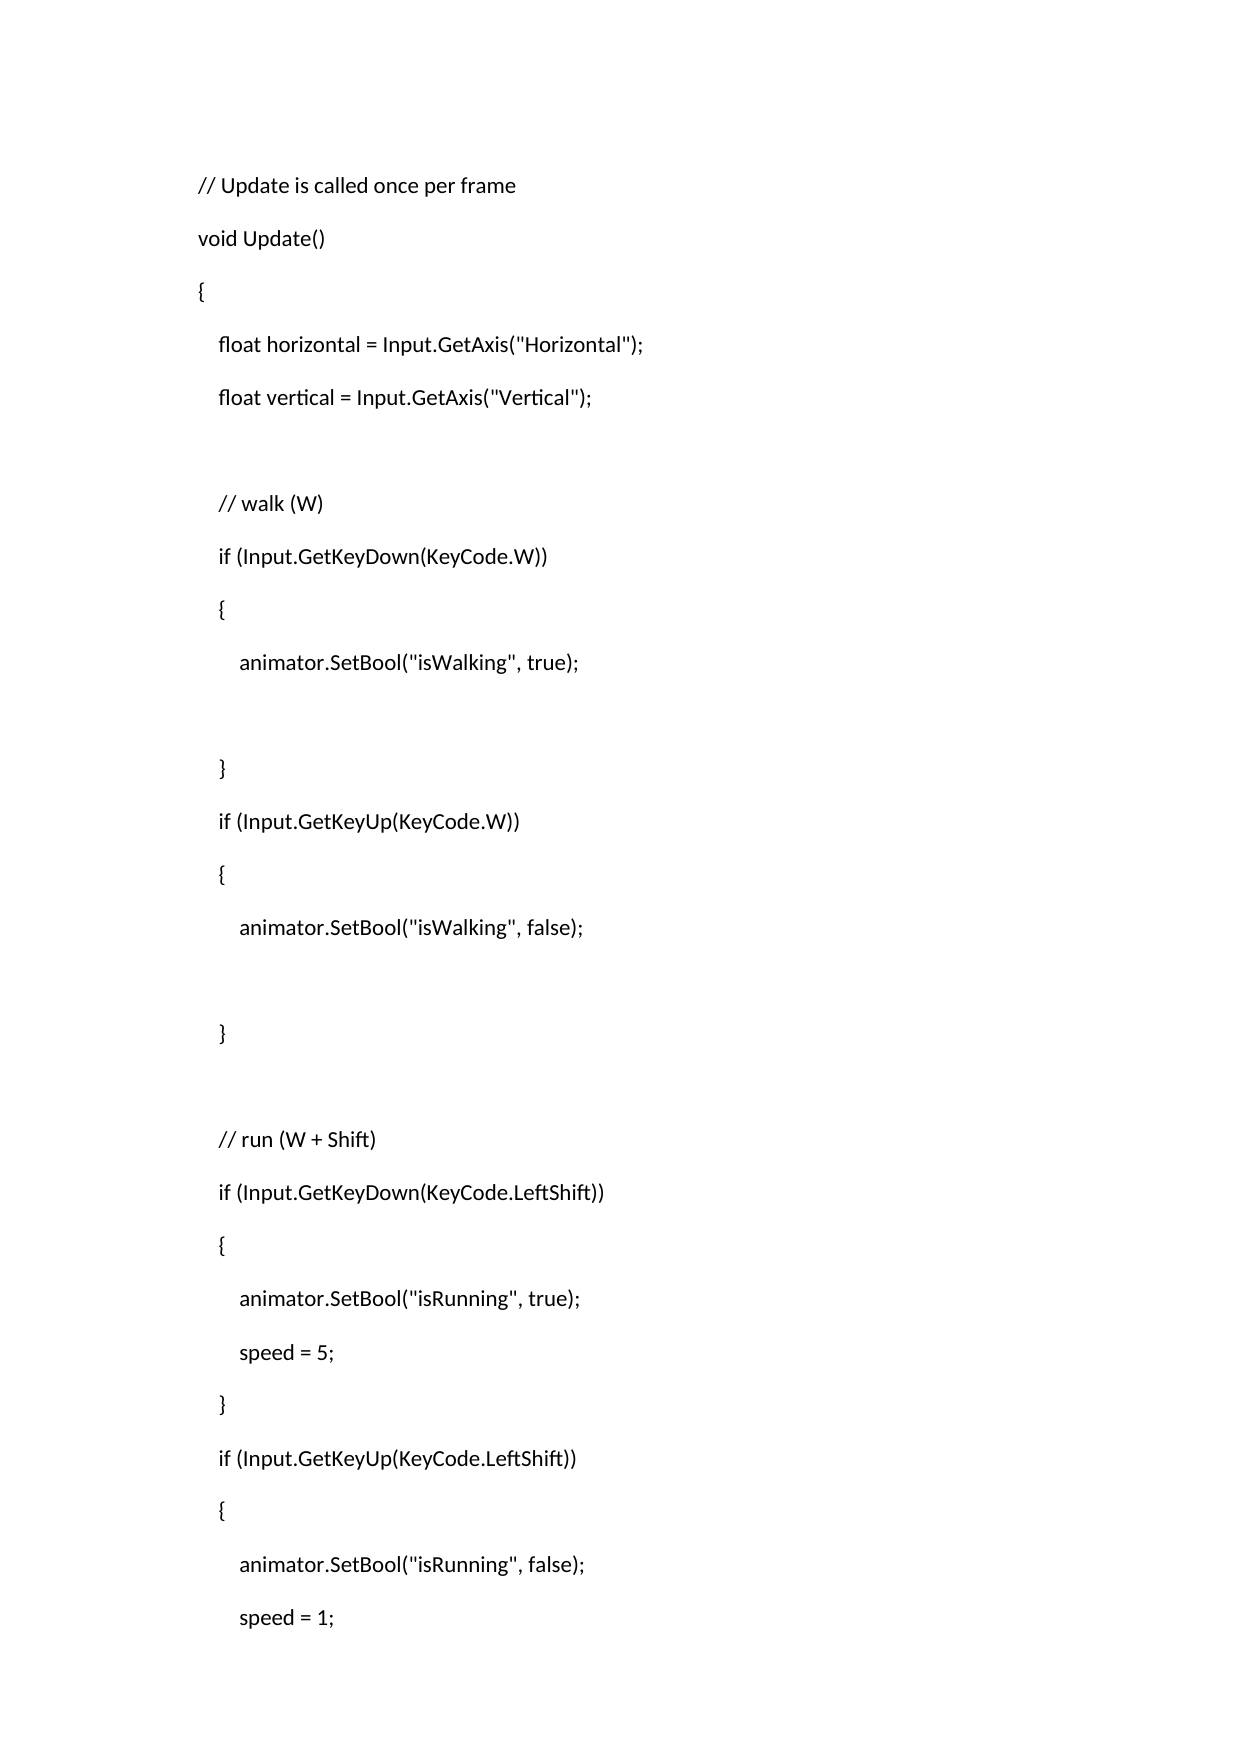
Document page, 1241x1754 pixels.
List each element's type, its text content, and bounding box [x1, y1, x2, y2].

text void Update() [177, 224, 1152, 252]
text { [177, 1232, 1152, 1259]
text animator.SetBool("isWalking", true); [177, 648, 1152, 676]
text { [177, 1497, 1152, 1525]
text speed = 5; [177, 1338, 1152, 1366]
text float horizontal = Input.GetAxis("Horizontal"); [177, 330, 1152, 358]
text speed = 1; [177, 1603, 1152, 1631]
text // run (W + Shift) [177, 1126, 1152, 1153]
text float vertical = Input.GetAxis("Vertical"); [177, 383, 1152, 411]
text // walk (W) [177, 489, 1152, 517]
text animator.SetBool("isRunning", false); [177, 1550, 1152, 1578]
text if (Input.GetKeyDown(KeyCode.LeftShift)) [177, 1178, 1152, 1207]
text } [177, 754, 1152, 782]
text if (Input.GetKeyUp(KeyCode.W)) [177, 807, 1152, 835]
text } [177, 1019, 1152, 1047]
text { [177, 595, 1152, 623]
text animator.SetBool("isRunning", true); [177, 1284, 1152, 1313]
text animator.SetBool("isWalking", false); [177, 913, 1152, 941]
text { [177, 860, 1152, 888]
text if (Input.GetKeyDown(KeyCode.W)) [177, 542, 1152, 570]
text if (Input.GetKeyUp(KeyCode.LeftShift)) [177, 1444, 1152, 1472]
text // Update is called once per frame [177, 171, 1152, 199]
text } [177, 1391, 1152, 1419]
text { [177, 277, 1152, 305]
